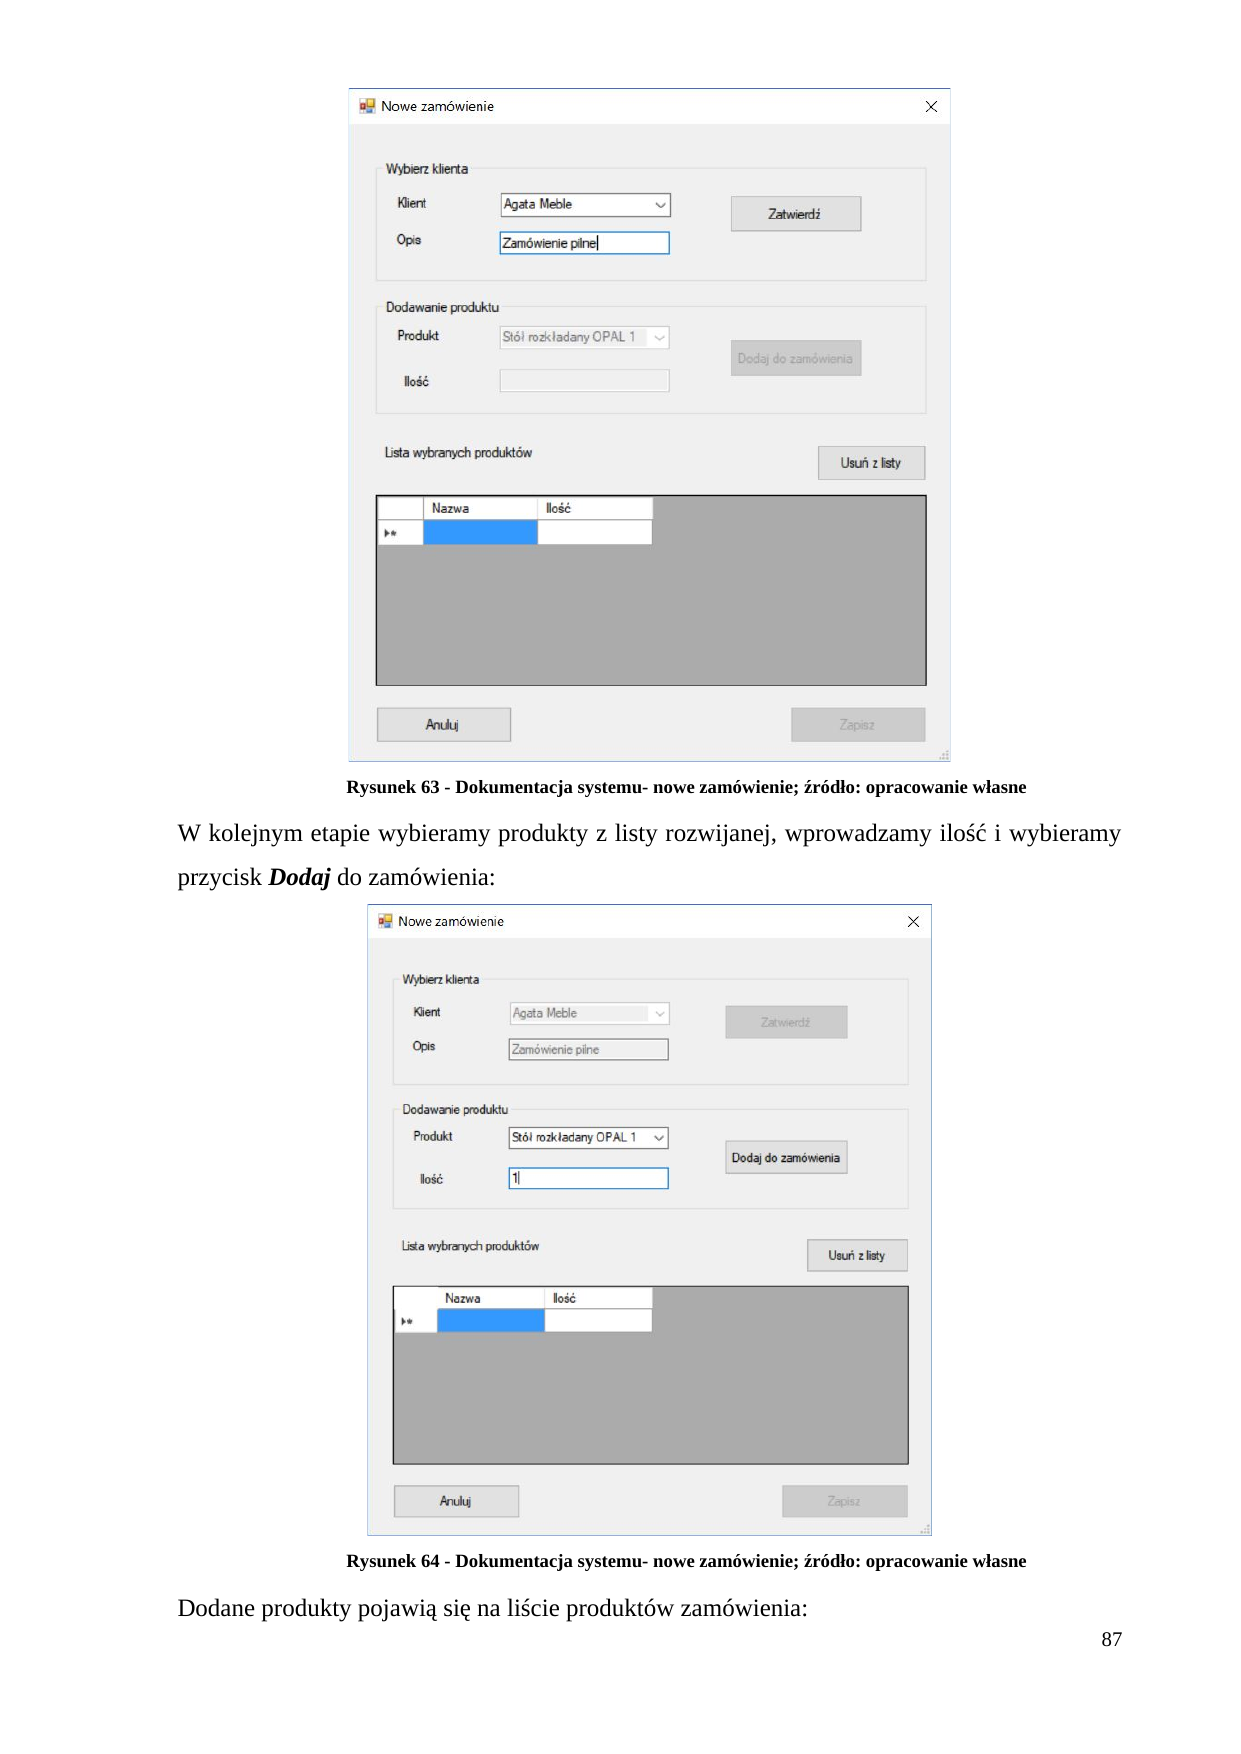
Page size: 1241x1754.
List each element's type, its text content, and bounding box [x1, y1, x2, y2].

picture [367, 904, 932, 1536]
text W kolejnym etapie wybieramy produkty z listy rozwijanej, wprowadzamy ilość i wybieramy przycisk Dodaj do zamówienia: [177, 818, 1122, 890]
text Rysunek 64 - Dokumentacja systemu- nowe zamówienie; źródło: opracowanie własne [177, 1550, 1122, 1572]
text Dodane produkty pojawią się na liście produktów zamówienia: [177, 1593, 1122, 1622]
text Rysunek 63 - Dokumentacja systemu- nowe zamówienie; źródło: opracowanie własne [177, 776, 1122, 798]
picture [348, 88, 951, 762]
